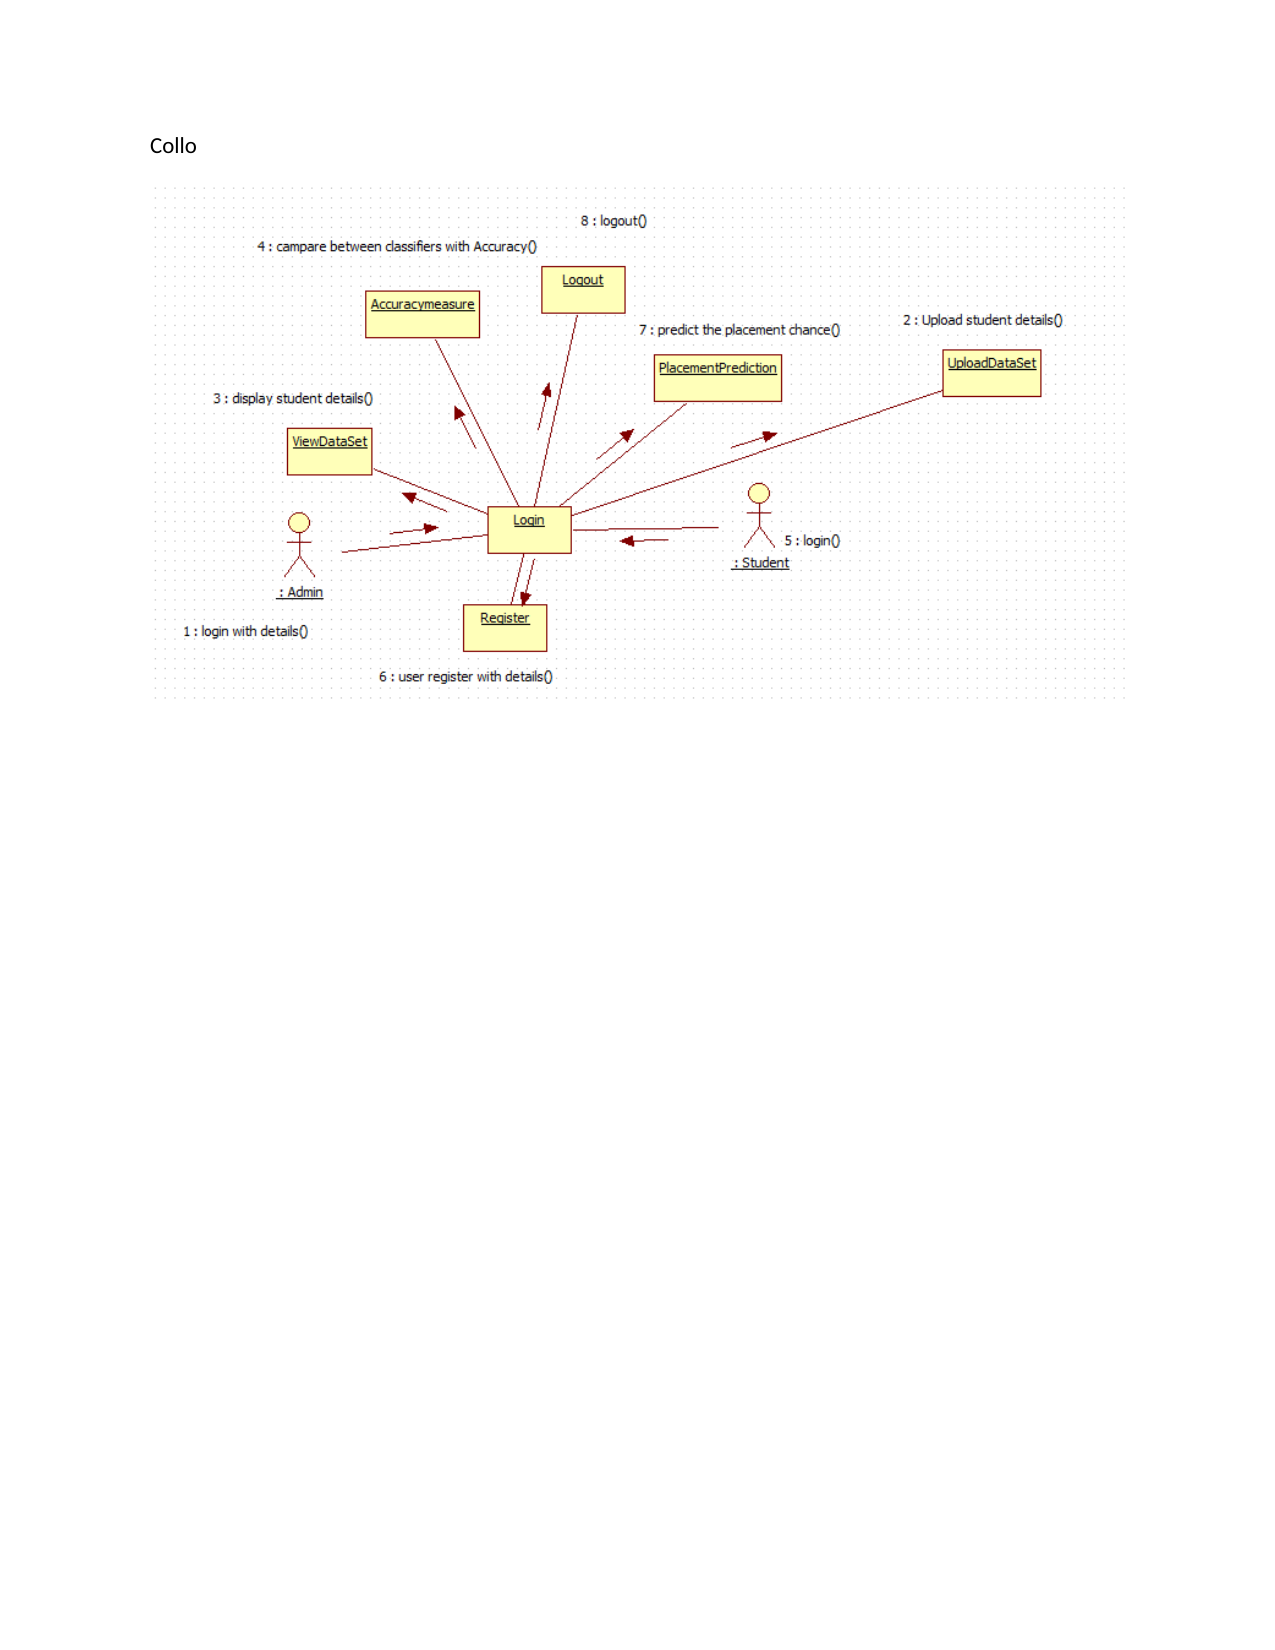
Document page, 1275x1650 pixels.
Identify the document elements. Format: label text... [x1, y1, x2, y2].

text Collo [150, 131, 1125, 159]
picture [150, 184, 1125, 706]
